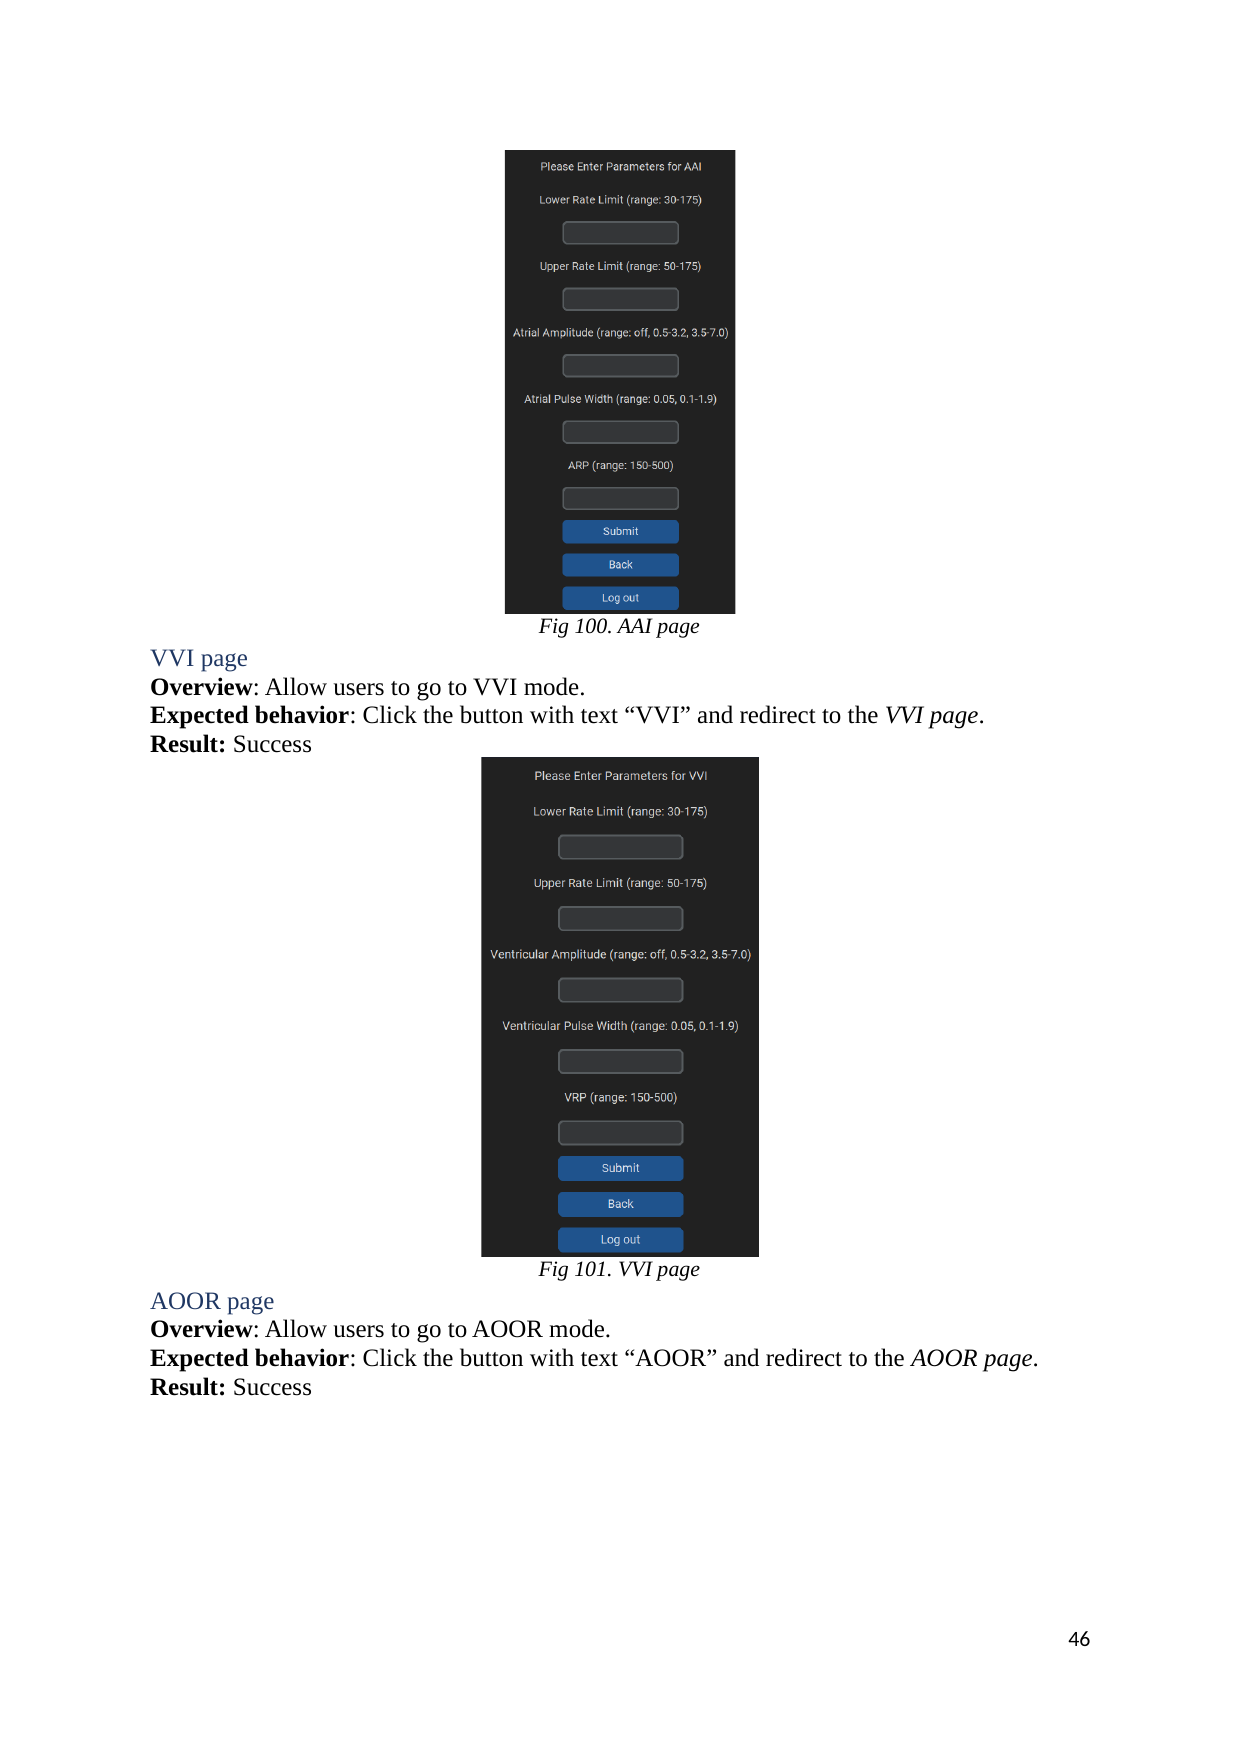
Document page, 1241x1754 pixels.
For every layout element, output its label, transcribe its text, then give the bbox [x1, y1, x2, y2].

text Fig 101. VVI page [150, 1256, 1090, 1282]
text Expected behavior: Click the button with text “AOOR” and redirect to the AOOR page. [150, 1343, 1090, 1372]
text Fig 100. AAI page [150, 613, 1090, 639]
picture [481, 757, 759, 1257]
text Result: Success [150, 1372, 1090, 1401]
text Overview: Allow users to go to VVI mode. [150, 672, 1090, 700]
text Result: Success [150, 729, 1090, 758]
picture [504, 150, 736, 614]
subtitle AOOR page [150, 1286, 1090, 1314]
subtitle VVI page [150, 643, 1090, 672]
text Overview: Allow users to go to AOOR mode. [150, 1314, 1090, 1343]
text Expected behavior: Click the button with text “VVI” and redirect to the VVI page. [150, 700, 1090, 729]
